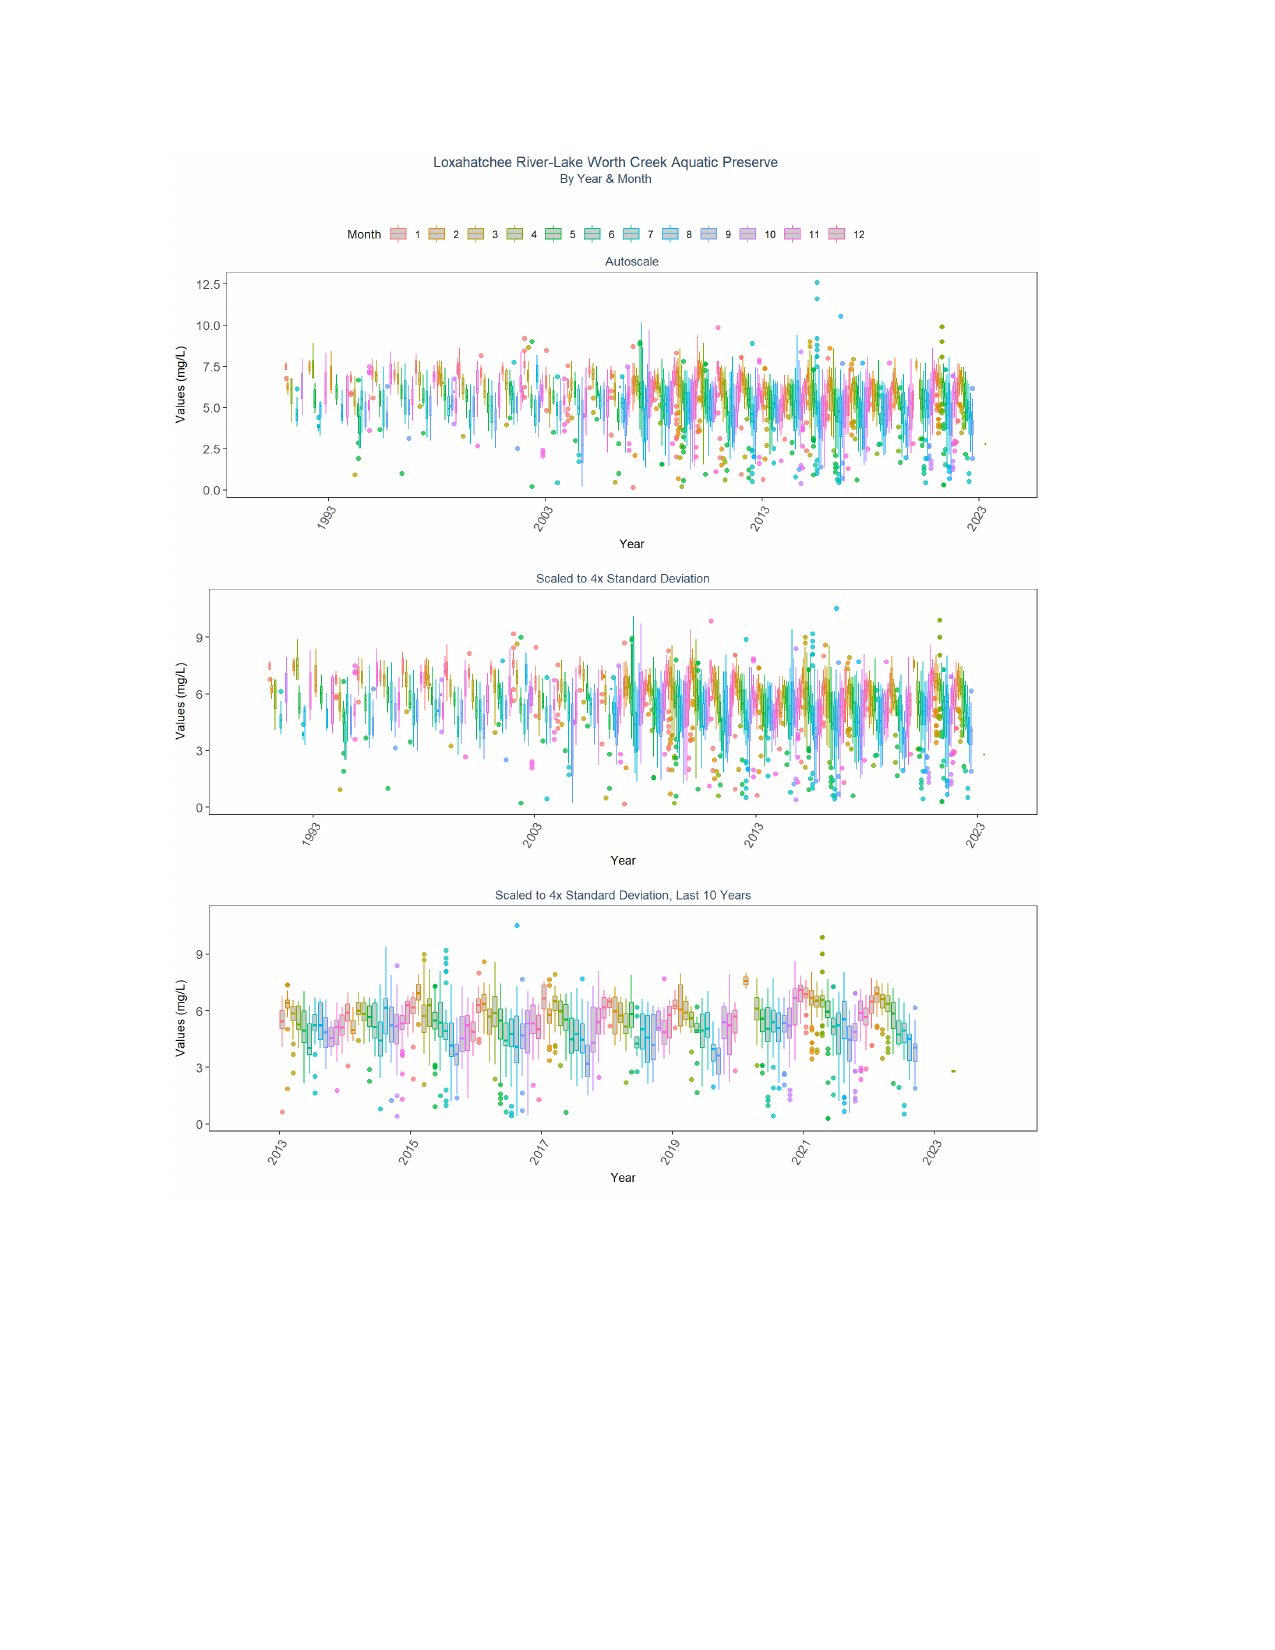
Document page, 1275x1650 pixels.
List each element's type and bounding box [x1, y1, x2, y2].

picture [168, 150, 1044, 1200]
